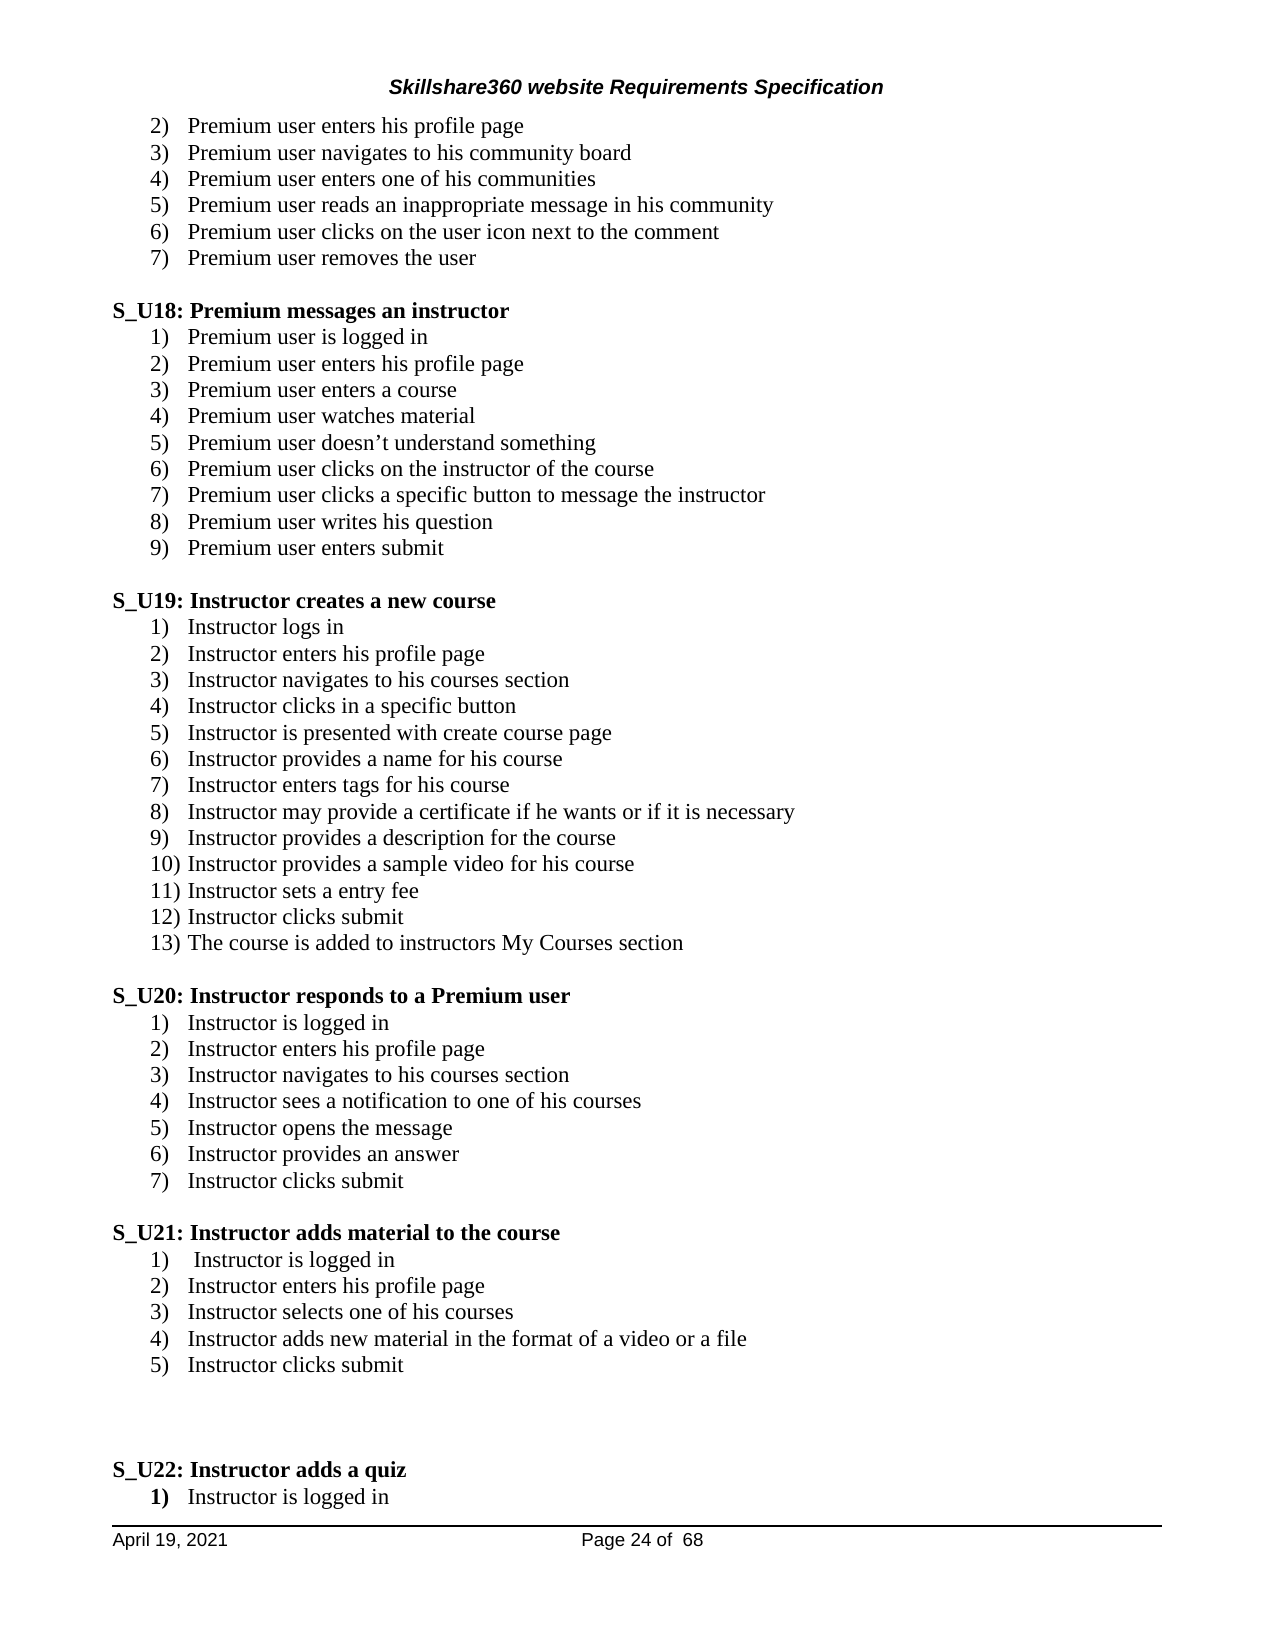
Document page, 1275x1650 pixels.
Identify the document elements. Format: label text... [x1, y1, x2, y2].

list Instructor enters his profile page [150, 1272, 1162, 1298]
text S_U18: Premium messages an instructor [112, 297, 1162, 323]
text S_U22: Instructor adds a quiz [112, 1457, 1162, 1483]
list Premium user enters submit [150, 534, 1162, 561]
list Premium user clicks on the user icon next to the comment [150, 218, 1162, 244]
list Instructor provides an answer [150, 1140, 1162, 1167]
text S_U20: Instructor responds to a Premium user [112, 982, 1162, 1008]
list Instructor is presented with create course page [150, 719, 1162, 745]
list Instructor is logged in [150, 1246, 1162, 1272]
list Instructor adds new material in the format of a video or a file [150, 1325, 1162, 1351]
list Instructor sets a entry fee [150, 877, 1162, 903]
text S_U21: Instructor adds material to the course [112, 1219, 1162, 1246]
list Instructor selects one of his courses [150, 1298, 1162, 1325]
list Instructor navigates to his courses section [150, 666, 1162, 692]
list Instructor opens the message [150, 1114, 1162, 1140]
list Instructor logs in [150, 613, 1162, 639]
list Premium user enters his profile page [150, 350, 1162, 376]
list Premium user clicks on the instructor of the course [150, 455, 1162, 481]
list Premium user writes his question [150, 508, 1162, 534]
list Instructor enters his profile page [150, 639, 1162, 666]
list Instructor sees a notification to one of his courses [150, 1088, 1162, 1114]
list Instructor clicks in a specific button [150, 692, 1162, 719]
list Premium user removes the user [150, 244, 1162, 271]
text S_U19: Instructor creates a new course [112, 587, 1162, 613]
list Premium user reads an inappropriate message in his community [150, 192, 1162, 218]
list Instructor enters his profile page [150, 1035, 1162, 1061]
list Instructor provides a name for his course [150, 745, 1162, 771]
list Premium user is logged in [150, 323, 1162, 350]
list Premium user enters one of his communities [150, 165, 1162, 192]
list Instructor enters tags for his course [150, 771, 1162, 798]
list Premium user navigates to his community board [150, 139, 1162, 165]
list Instructor is logged in [150, 1483, 1162, 1509]
list Instructor navigates to his courses section [150, 1061, 1162, 1088]
list Premium user watches material [150, 402, 1162, 429]
list Instructor clicks submit [150, 1167, 1162, 1193]
list Premium user enters his profile page [150, 112, 1162, 139]
list Premium user doesn’t understand something [150, 429, 1162, 455]
list Premium user enters a course [150, 376, 1162, 402]
list Premium user clicks a specific button to message the instructor [150, 481, 1162, 508]
list Instructor provides a description for the course [150, 824, 1162, 850]
list Instructor is logged in [150, 1008, 1162, 1035]
list Instructor may provide a certificate if he wants or if it is necessary [150, 798, 1162, 824]
list Instructor clicks submit [150, 1351, 1162, 1377]
list Instructor provides a sample video for his course [150, 850, 1162, 877]
list Instructor clicks submit [150, 903, 1162, 929]
list The course is added to instructors My Courses section [150, 929, 1162, 956]
